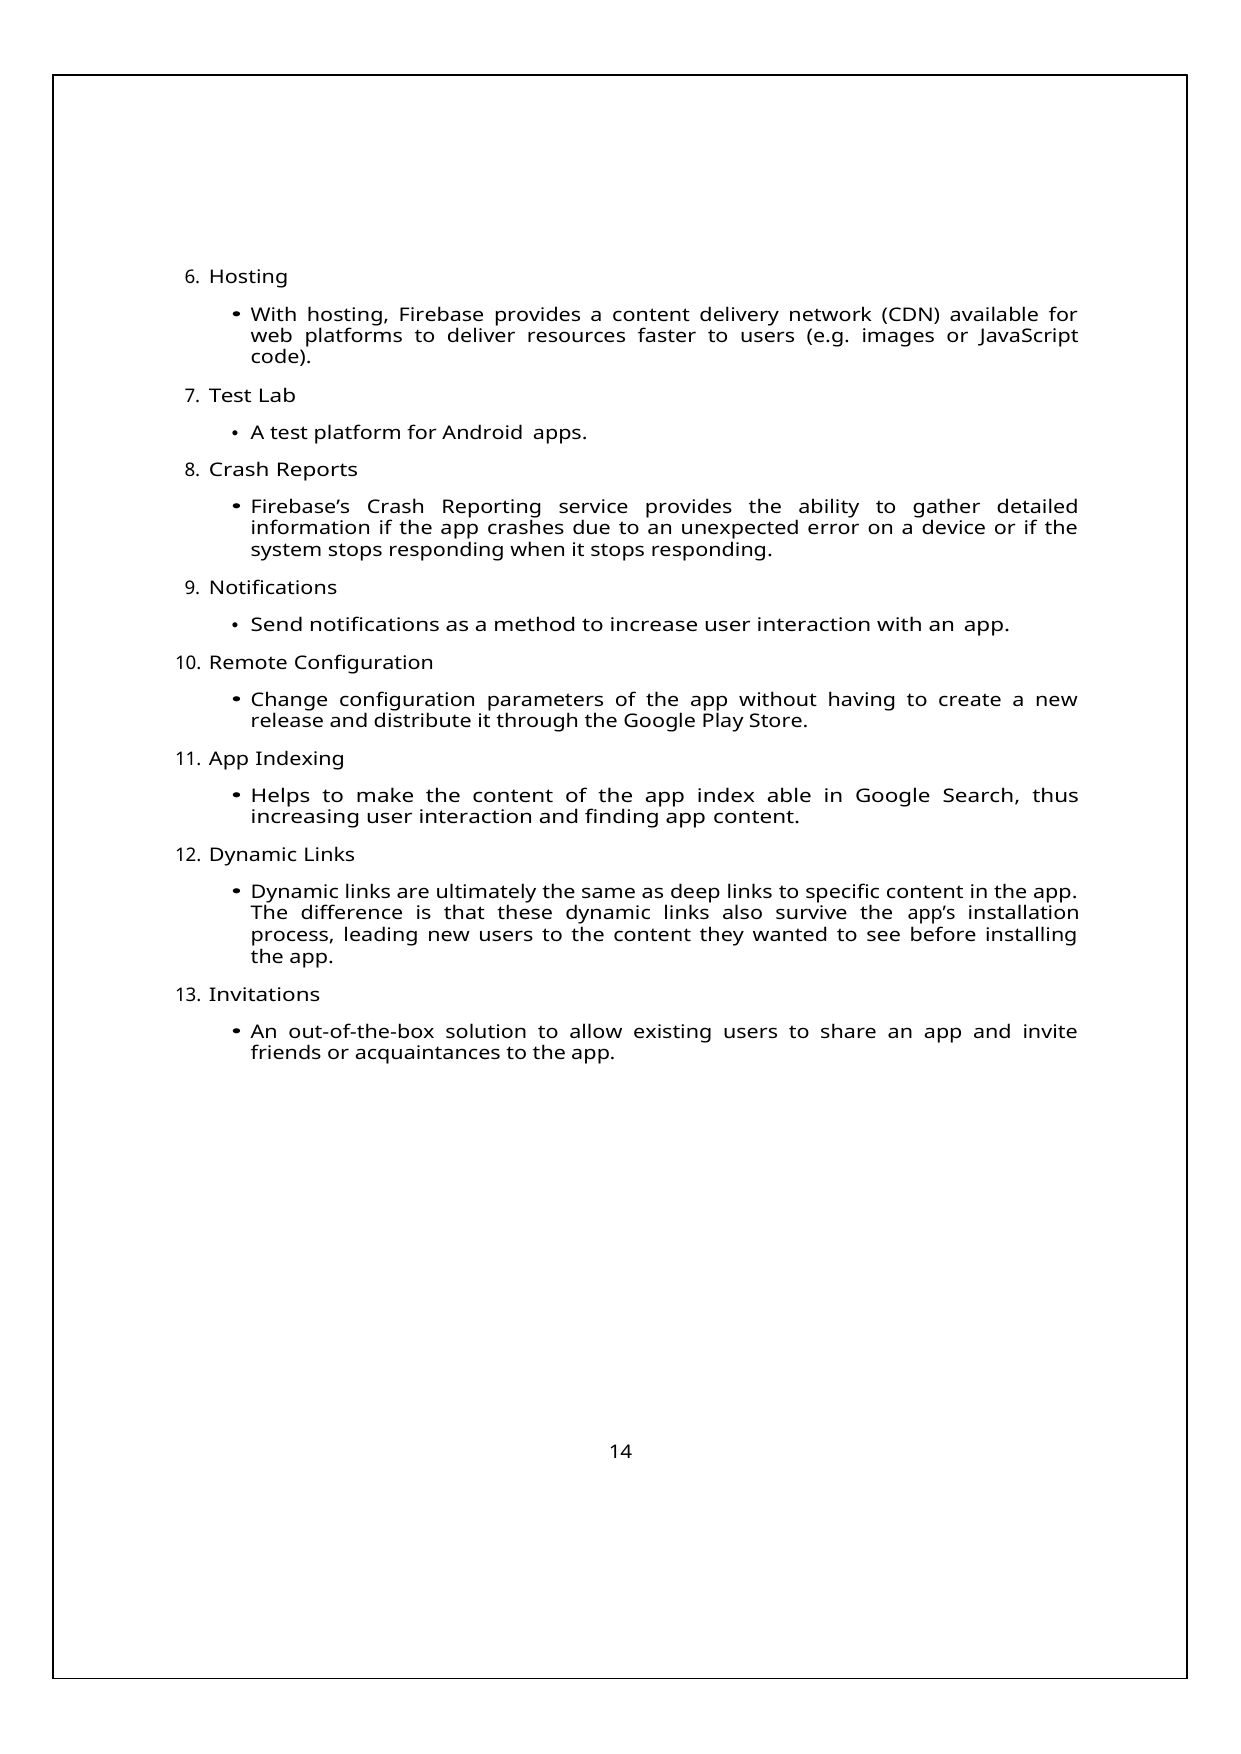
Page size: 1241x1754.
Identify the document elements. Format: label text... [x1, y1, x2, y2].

text Change configuration parameters of the app without having to create a new release and distribute it through the Google Play Store. [250, 689, 1079, 733]
list Notifications [184, 574, 1198, 600]
text With hosting, Firebase provides a content delivery network (CDN) available for web platforms to deliver resources faster to users (e.g. images or JavaScript code). [250, 303, 1079, 369]
text Firebase’s Crash Reporting service provides the ability to gather detailed information if the app crashes due to an unexpected error on a device or if the system stops responding when it stops responding. [250, 496, 1079, 562]
list Dynamic Links [175, 841, 1198, 867]
list Test Lab [184, 382, 1198, 407]
text An out-of-the-box solution to allow existing users to share an app and invite friends or acquaintances to the app. [250, 1021, 1079, 1065]
list App Indexing [175, 745, 1198, 771]
list Invitations [175, 982, 1198, 1007]
list Remote Configuration [175, 649, 1198, 674]
list A test platform for Android apps. [231, 419, 1198, 445]
list Hosting [184, 264, 1198, 289]
text 14 [425, 1439, 815, 1464]
list Send notifications as a method to increase user interaction with an app. [231, 612, 1198, 637]
list Crash Reports [184, 456, 1198, 482]
text Helps to make the content of the app index able in Google Search, thus increasing user interaction and finding app content. [250, 785, 1079, 829]
text Dynamic links are ultimately the same as deep links to specific content in the app. The difference is that these dynamic links also survive the app’s installation process, leading new users to the content they wanted to see before installing the app. [250, 881, 1079, 969]
